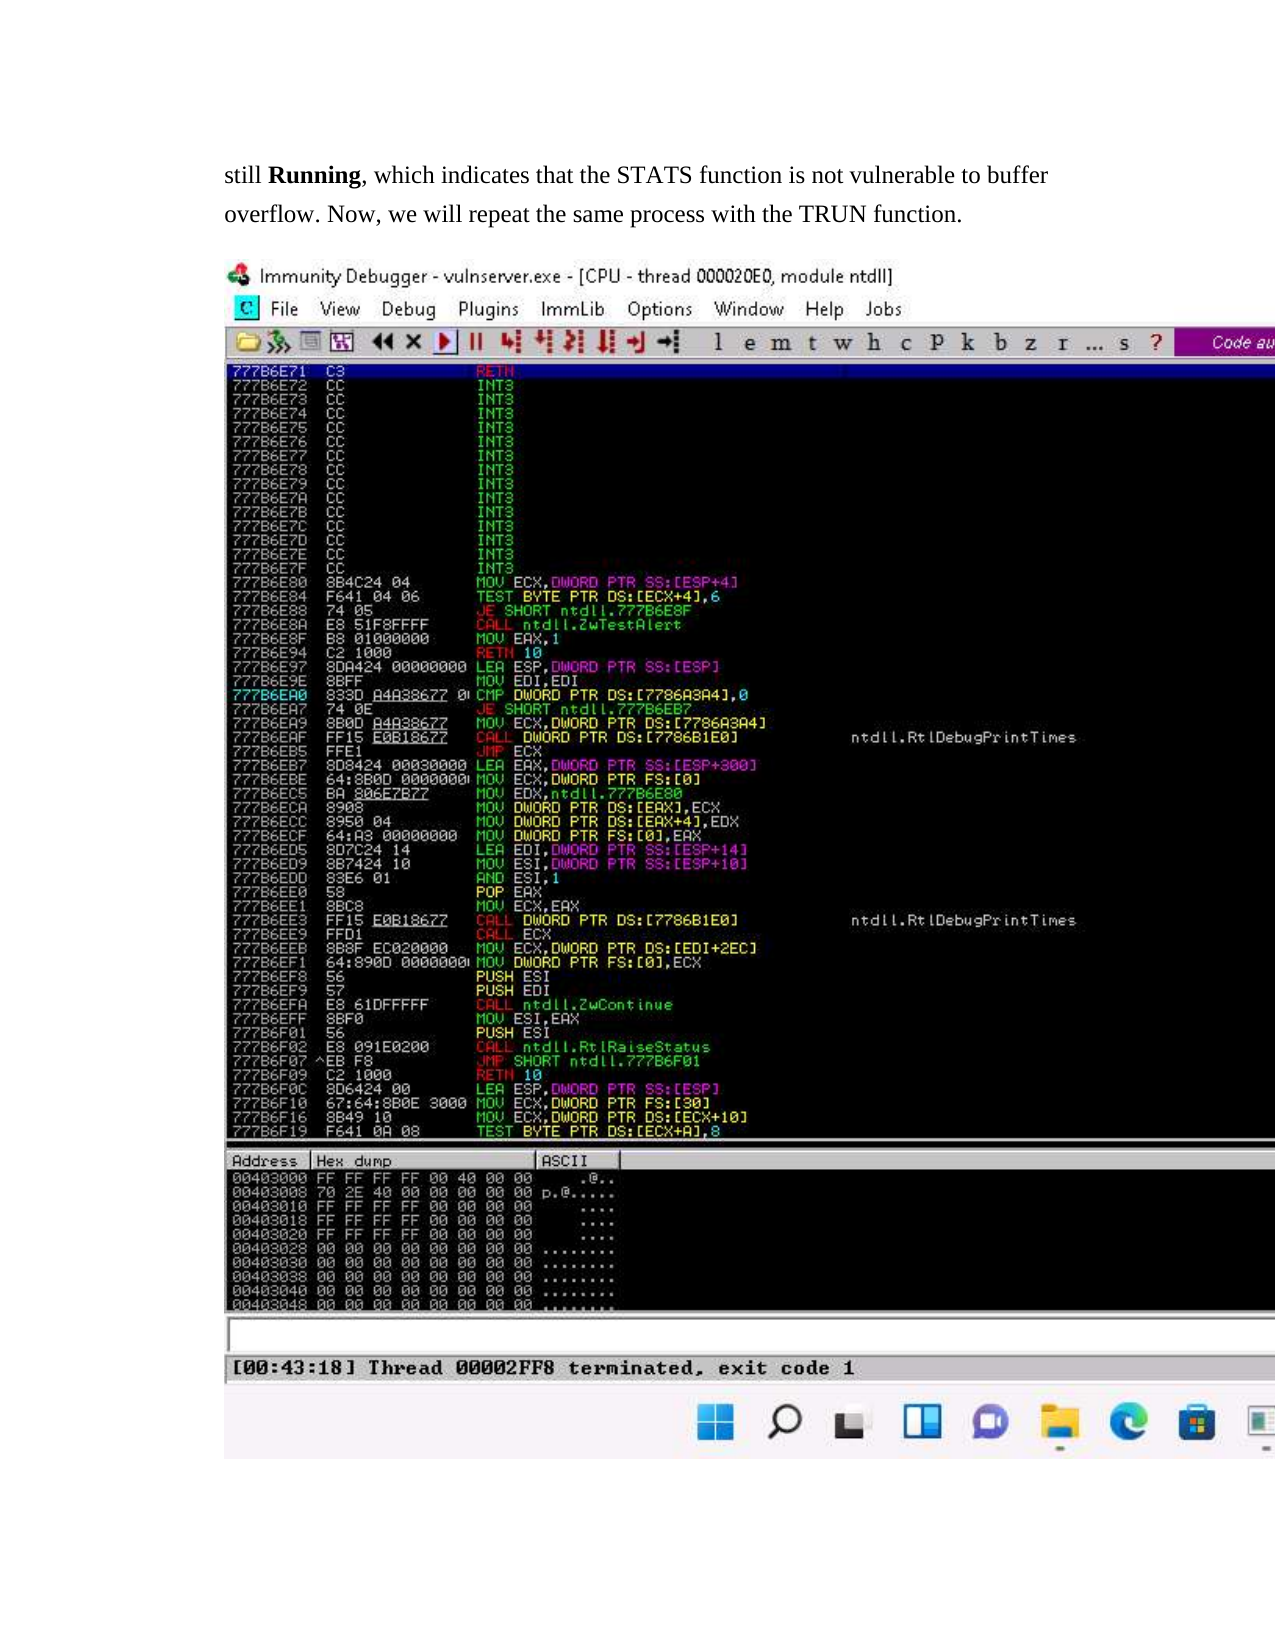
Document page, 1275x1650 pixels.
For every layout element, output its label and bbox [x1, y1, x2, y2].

list [187, 150, 1094, 228]
picture [224, 259, 1275, 1459]
